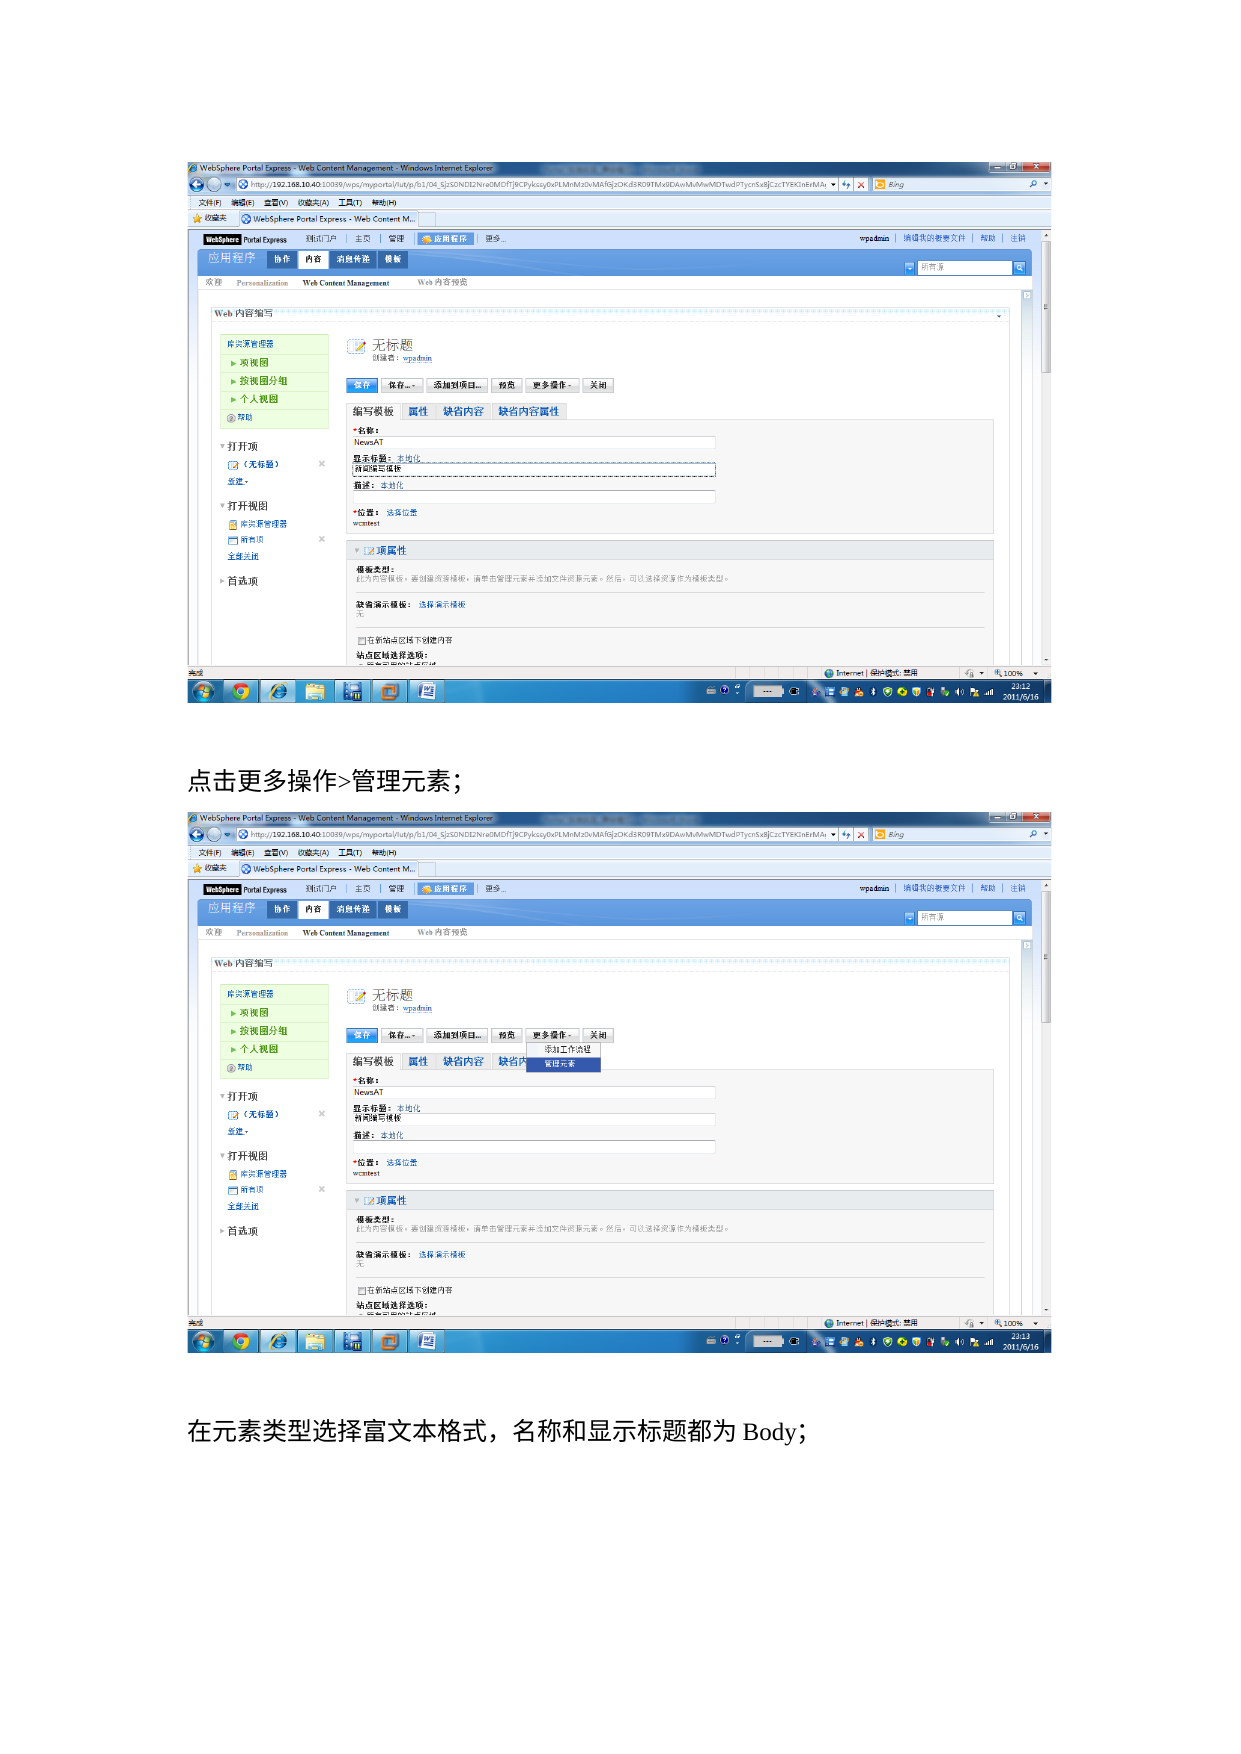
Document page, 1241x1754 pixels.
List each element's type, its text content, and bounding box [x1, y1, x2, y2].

text 在元素类型选择富文本格式，名称和显示标题都为Body； [187, 1397, 1053, 1462]
picture [187, 162, 1052, 703]
picture [187, 812, 1052, 1353]
text 点击更多操作>管理元素； [187, 747, 1053, 812]
